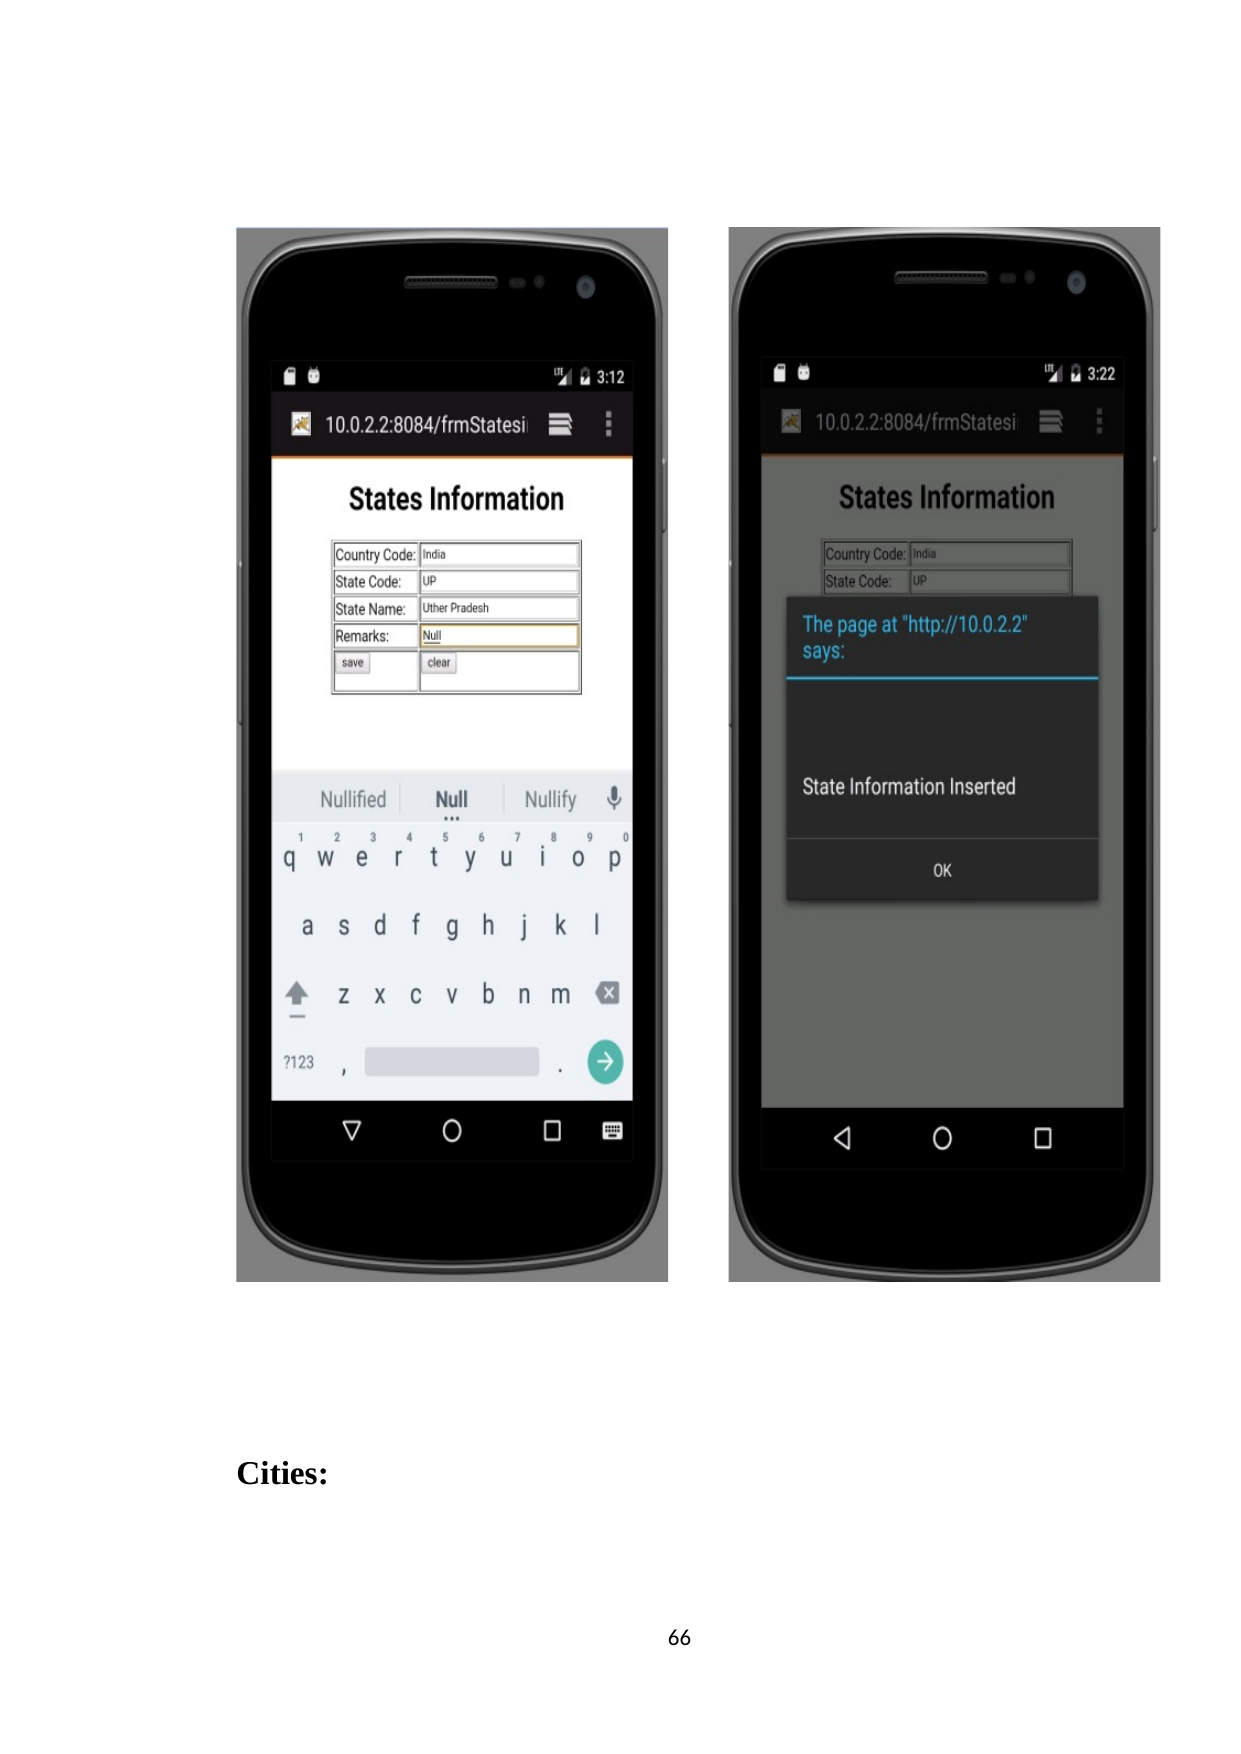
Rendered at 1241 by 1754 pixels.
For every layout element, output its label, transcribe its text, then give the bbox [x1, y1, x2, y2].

picture [728, 227, 1161, 1282]
text Cities: [236, 1453, 1197, 1491]
picture [236, 227, 669, 1282]
